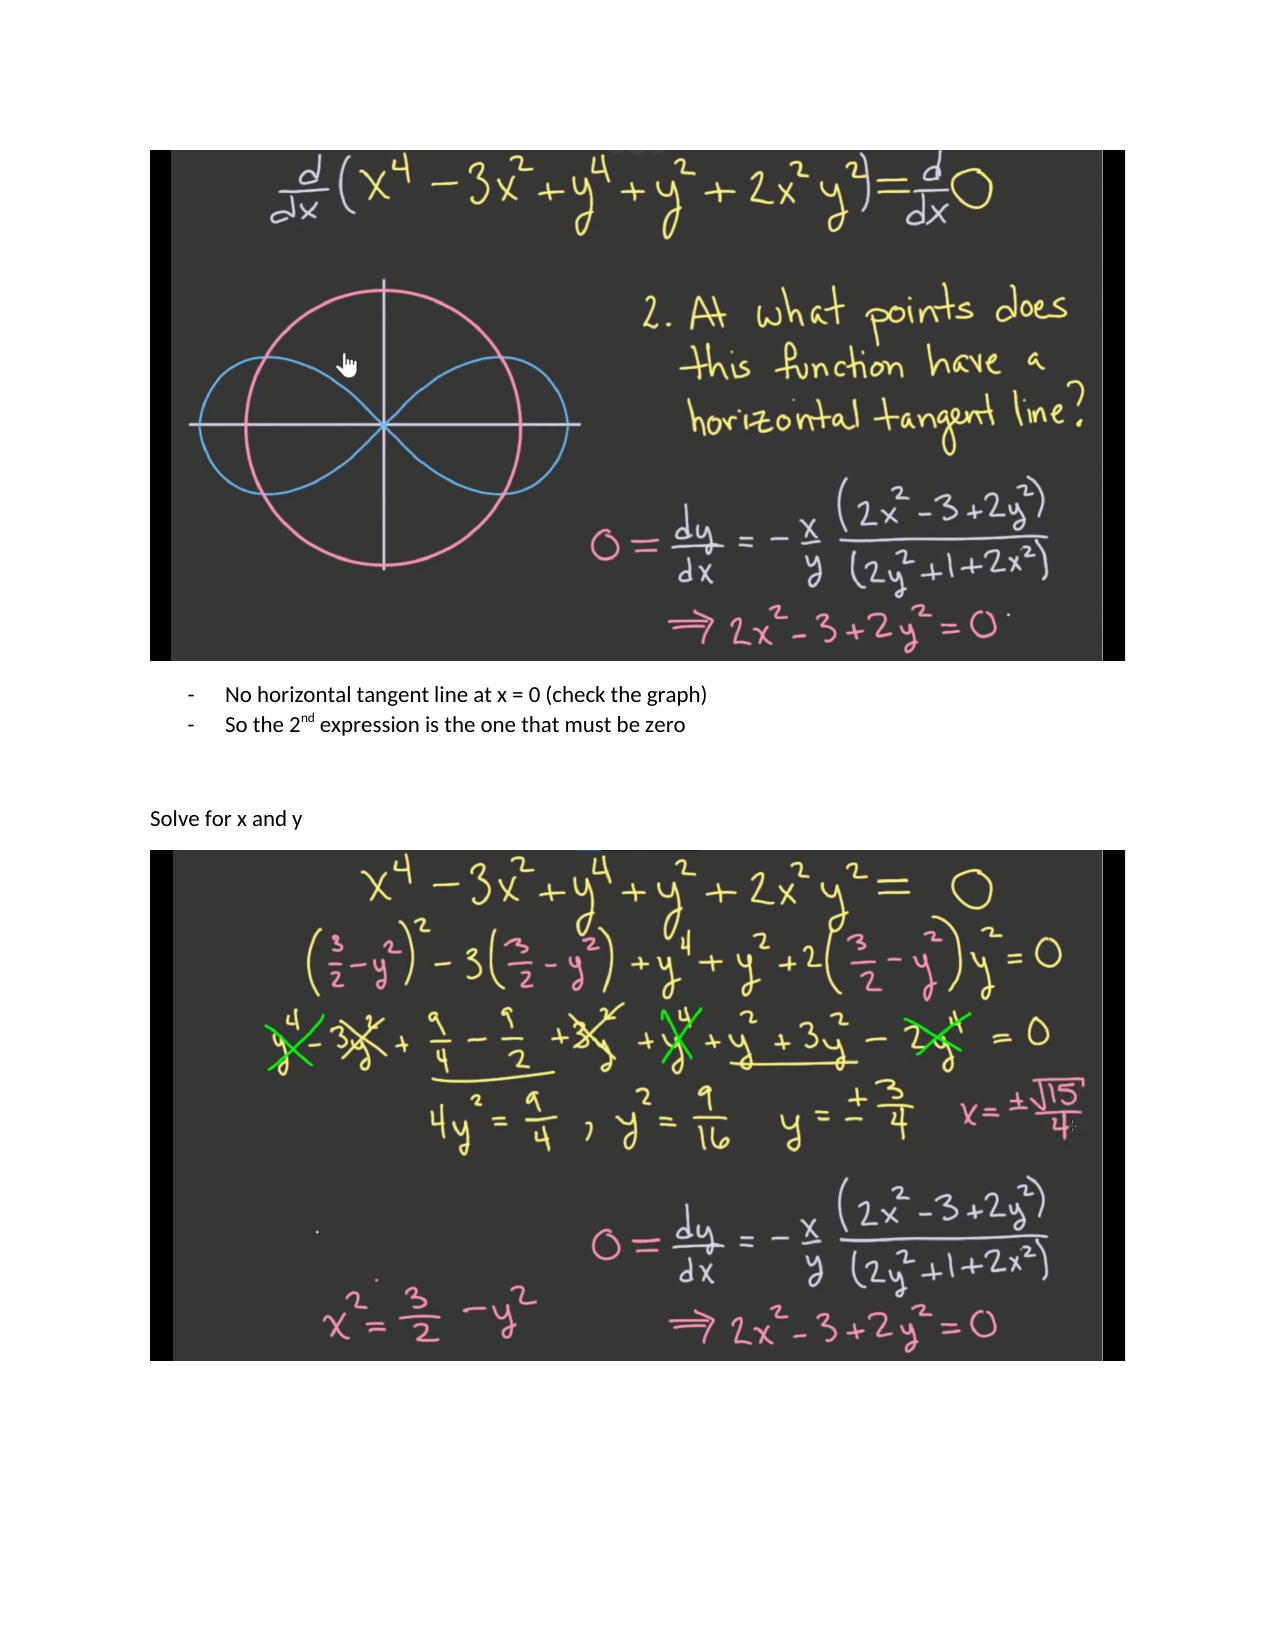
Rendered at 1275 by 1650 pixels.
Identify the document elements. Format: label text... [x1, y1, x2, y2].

list So the 2nd expression is the one that must be zero [187, 710, 1125, 738]
list No horizontal tangent line at x = 0 (check the graph) [187, 680, 1125, 708]
picture [150, 150, 1125, 661]
picture [150, 850, 1125, 1361]
text Solve for x and y [150, 804, 1125, 832]
